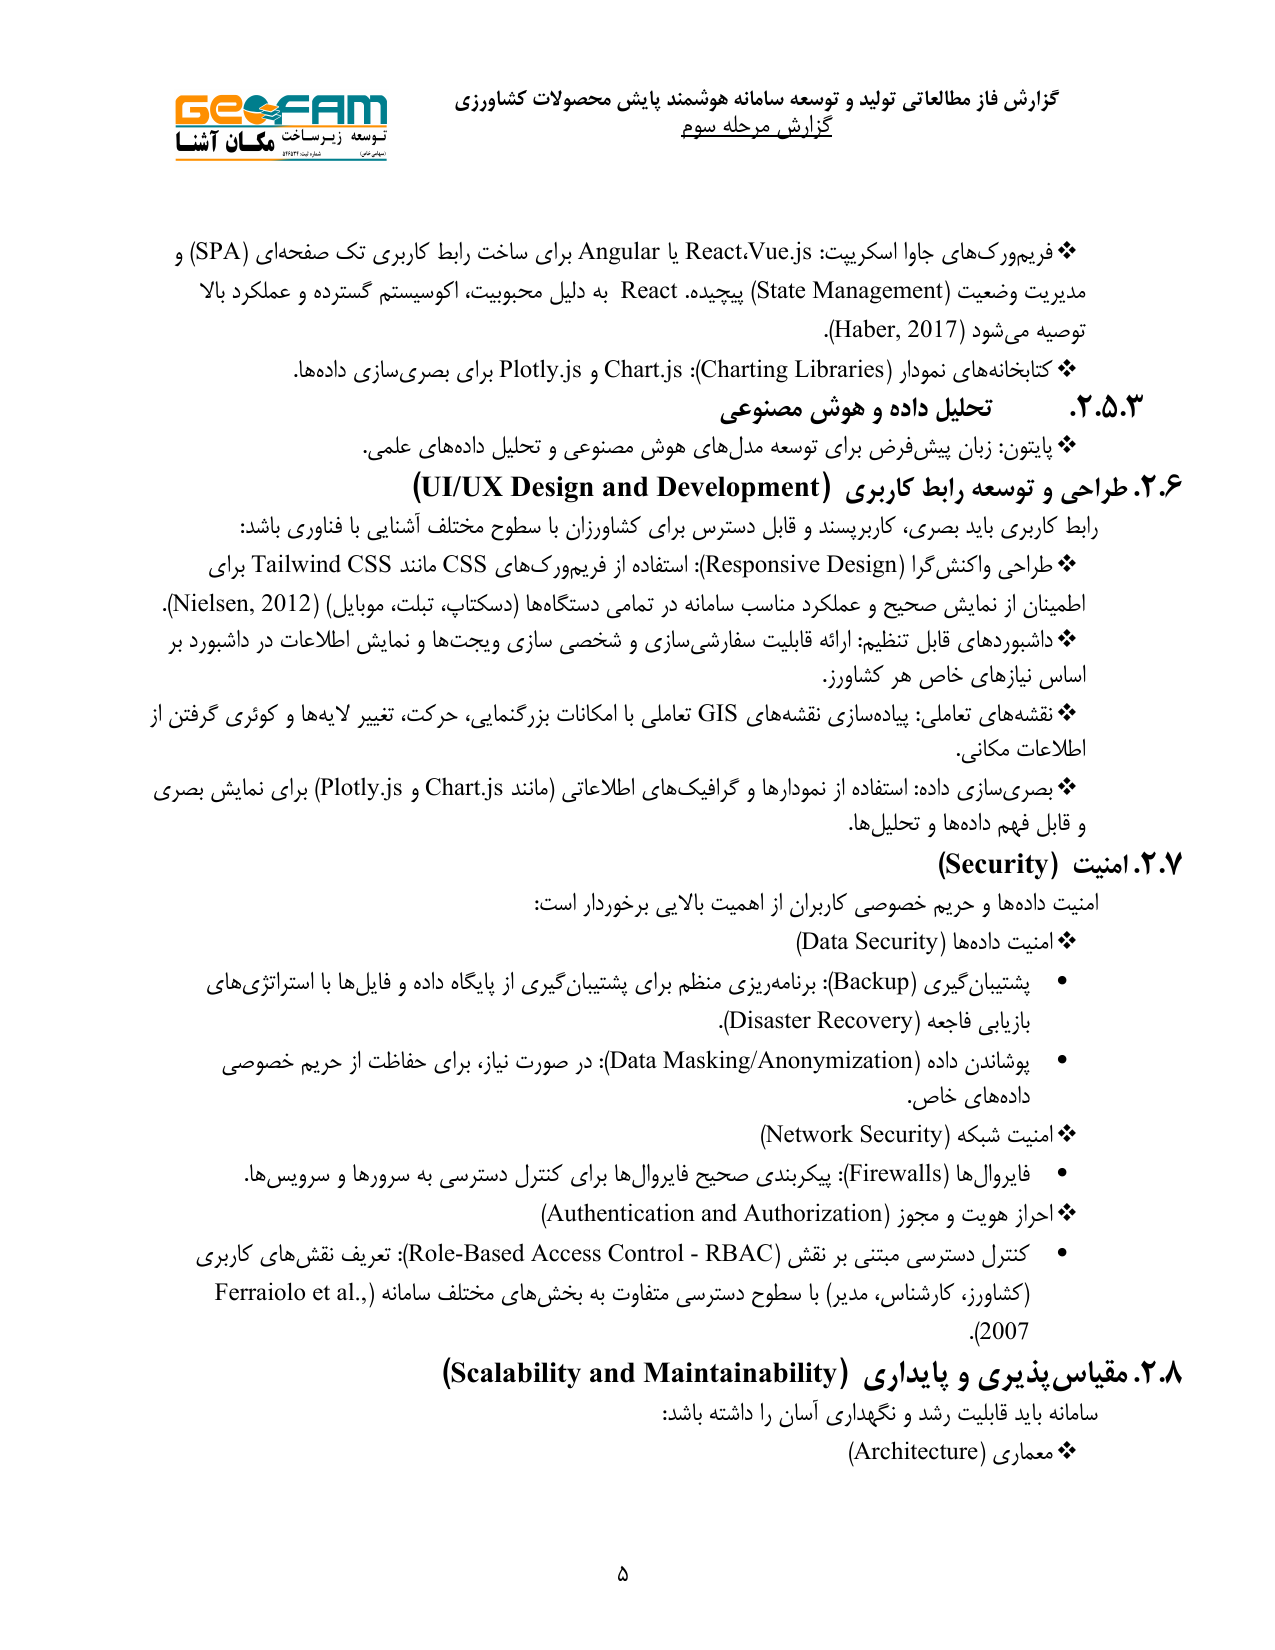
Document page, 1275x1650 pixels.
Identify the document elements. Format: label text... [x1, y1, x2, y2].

list نقشه‌های تعاملی: پیاده‌سازی نقشه‌های GIS تعاملی با امکانات بزرگنمایی، حرکت، تغییر لایه‌ها و کوئری گرفتن از اطلاعات مکانی. [148, 698, 1085, 766]
list کنترل دسترسی مبتنی بر نقش (Role-Based Access Control - RBAC): تعریف نقش‌های کاربری (کشاورز، کارشناس، مدیر) با سطوح دسترسی متفاوت به بخش‌های مختلف سامانه (Ferraiolo et al., 2007). [148, 1238, 1058, 1349]
picture [174, 89, 389, 168]
list پشتیبان‌گیری (Backup): برنامه‌ریزی منظم برای پشتیبان‌گیری از پایگاه داده و فایل‌ها با استراتژی‌های بازیابی فاجعه (Disaster Recovery). [148, 966, 1058, 1038]
list معماری (Architecture) [148, 1436, 1085, 1469]
subtitle مقیاس‌پذیری و پایداری (Scalability and Maintainability) [148, 1355, 1132, 1393]
list طراحی واکنش‌گرا (Responsive Design): استفاده از فریم‌ورک‌های CSS مانند Tailwind CSS برای اطمینان از نمایش صحیح و عملکرد مناسب سامانه در تمامی دستگاه‌ها (دسکتاپ، تبلت، موبایل) (Nielsen, 2012). [148, 549, 1085, 621]
text رابط کاربری باید بصری، کاربرپسند و قابل دسترس برای کشاورزان با سطوح مختلف آشنایی با فناوری باشد: [148, 514, 1127, 543]
list احراز هویت و مجوز (Authentication and Authorization) [148, 1198, 1085, 1231]
list پوشاندن داده (Data Masking/Anonymization): در صورت نیاز، برای حفاظت از حریم خصوصی داده‌های خاص. [148, 1045, 1058, 1113]
subtitle امنیت (Security) [148, 846, 1132, 884]
list امنیت داده‌ها (Data Security) [148, 926, 1085, 959]
list فایروال‌ها (Firewalls): پیکربندی صحیح فایروال‌ها برای کنترل دسترسی به سرورها و سرویس‌ها. [148, 1158, 1058, 1192]
text سامانه باید قابلیت رشد و نگهداری آسان را داشته باشد: [148, 1401, 1127, 1430]
list امنیت شبکه (Network Security) [148, 1119, 1085, 1152]
list بصری‌سازی داده: استفاده از نمودارها و گرافیک‌های اطلاعاتی (مانند Chart.js و Plotly.js) برای نمایش بصری و قابل فهم داده‌ها و تحلیل‌ها. [148, 772, 1085, 840]
list داشبوردهای قابل تنظیم: ارائه قابلیت سفارشی‌سازی و شخصی سازی ویجت‌ها و نمایش اطلاعات در داشبورد بر اساس نیازهای خاص هر کشاورز. [148, 628, 1085, 692]
list فریم‌ورک‌های جاوا اسکریپت: React،Vue.js یا Angular برای ساخت رابط کاربری تک صفحه‌ای (SPA) و مدیریت وضعیت (State Management) پیچیده. React به دلیل محبوبیت، اکوسیستم گسترده و عملکرد بالا توصیه می‌شود (Haber, 2017). [148, 236, 1085, 347]
text امنیت داده‌ها و حریم خصوصی کاربران از اهمیت بالایی برخوردار است: [148, 891, 1127, 921]
list کتابخانه‌های نمودار (Charting Libraries): Chart.js و Plotly.js برای بصری‌سازی داده‌ها. [148, 354, 1085, 387]
list پایتون: زبان پیش‌فرض برای توسعه مدل‌های هوش مصنوعی و تحلیل داده‌های علمی. [148, 434, 1085, 463]
subtitle طراحی و توسعه رابط کاربری (UI/UX Design and Development) [148, 469, 1132, 507]
subtitle تحلیل داده و هوش مصنوعی [148, 394, 1068, 427]
